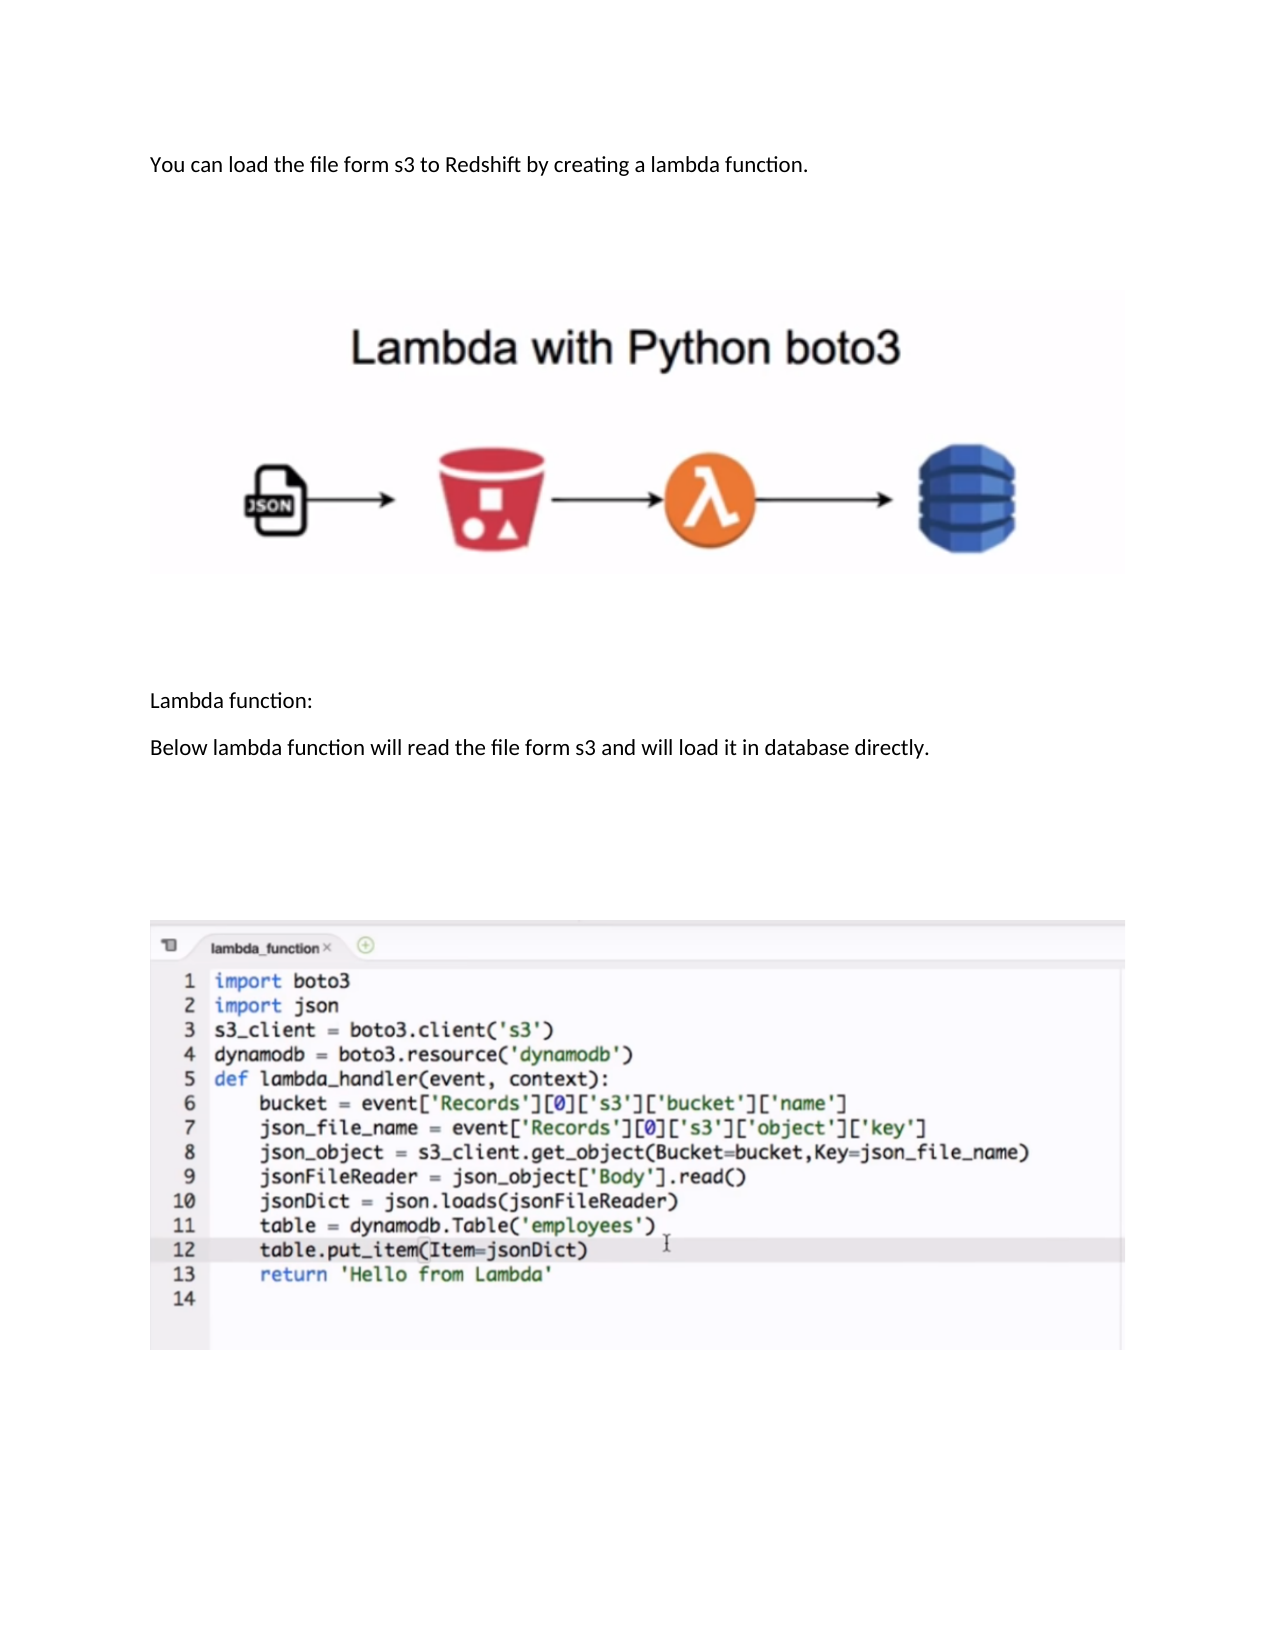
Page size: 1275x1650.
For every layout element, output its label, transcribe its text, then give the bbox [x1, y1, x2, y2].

text Lambda function: [150, 686, 1125, 714]
text Below lambda function will read the file form s3 and will load it in database directly. [150, 733, 1125, 761]
picture [150, 920, 1125, 1350]
text You can load the file form s3 to Redshift by creating a lambda function. [150, 150, 1125, 178]
picture [150, 290, 1125, 574]
